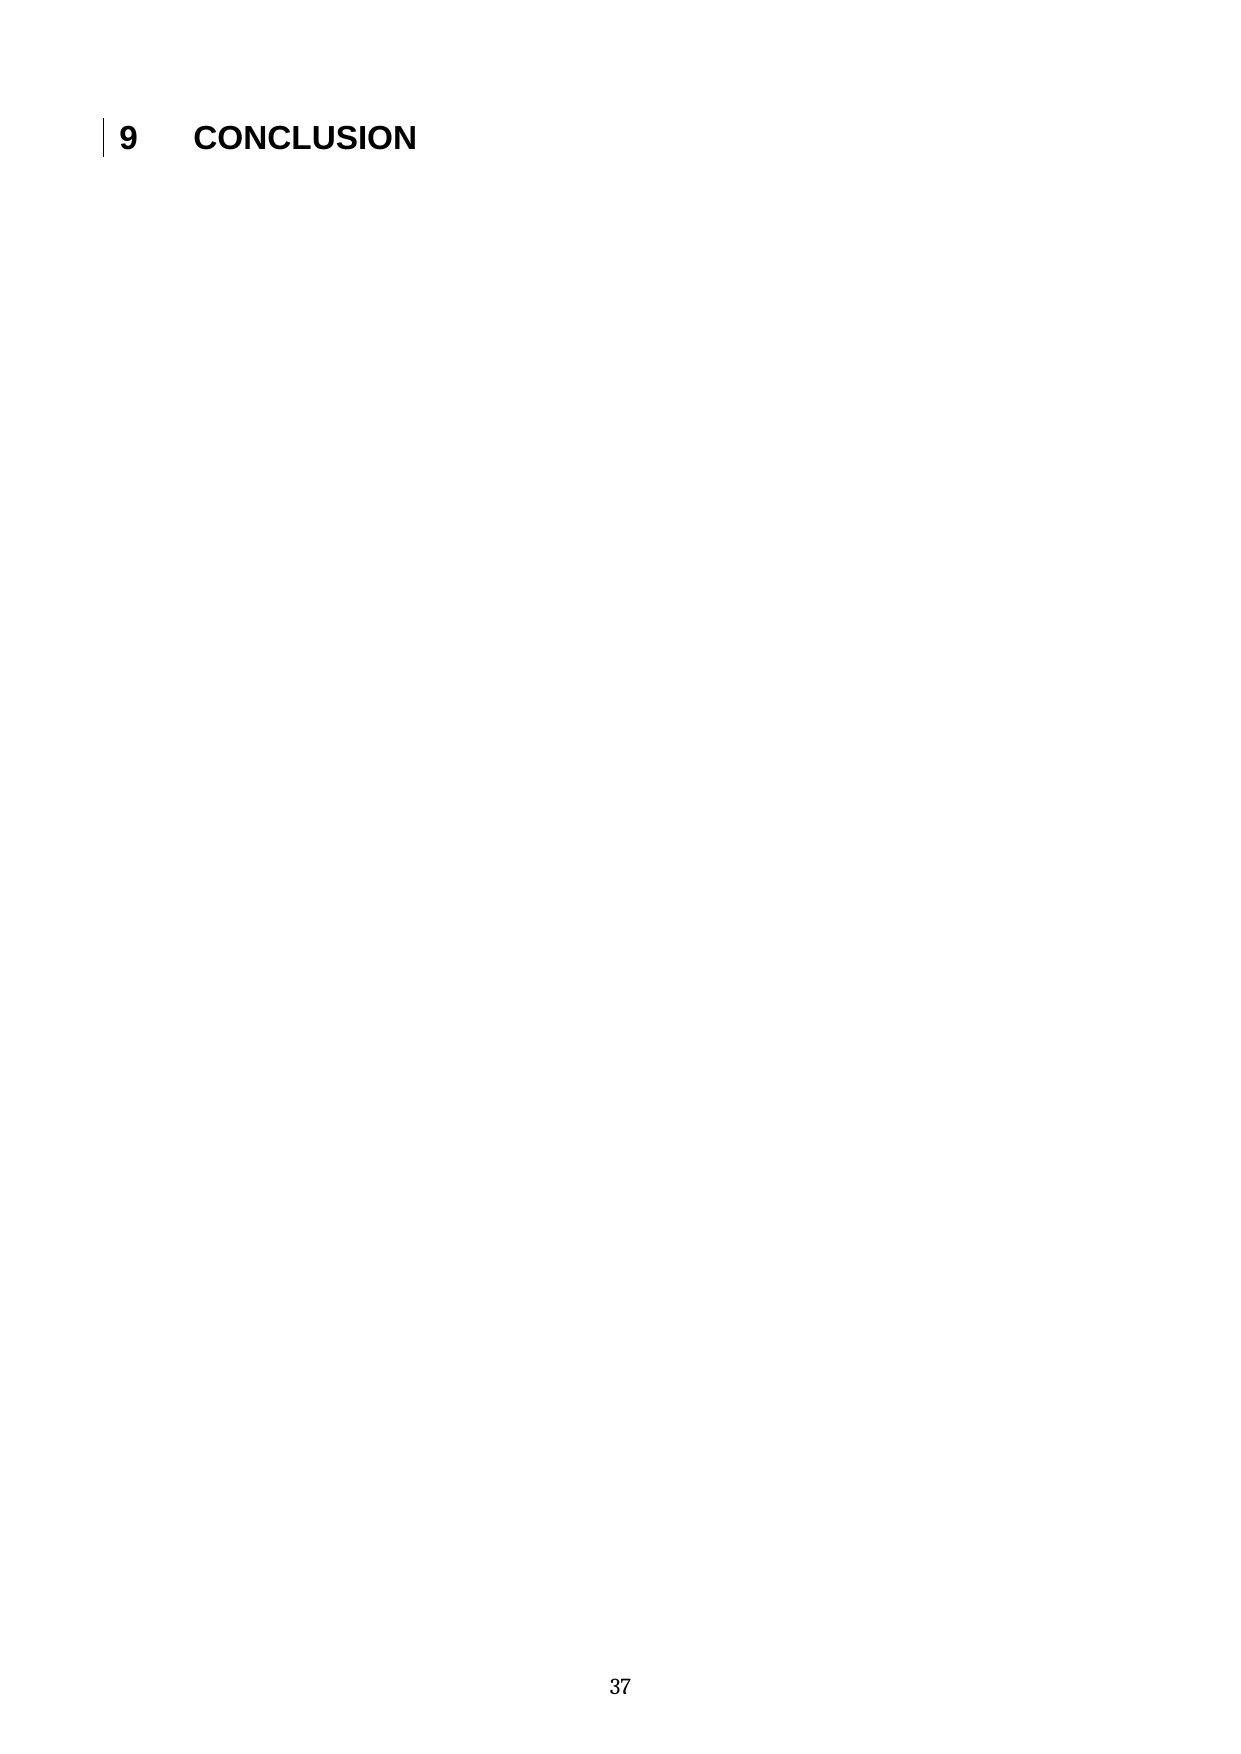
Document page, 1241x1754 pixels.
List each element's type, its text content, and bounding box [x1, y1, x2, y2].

subtitle 9 CONCLUSION [118, 118, 1122, 157]
